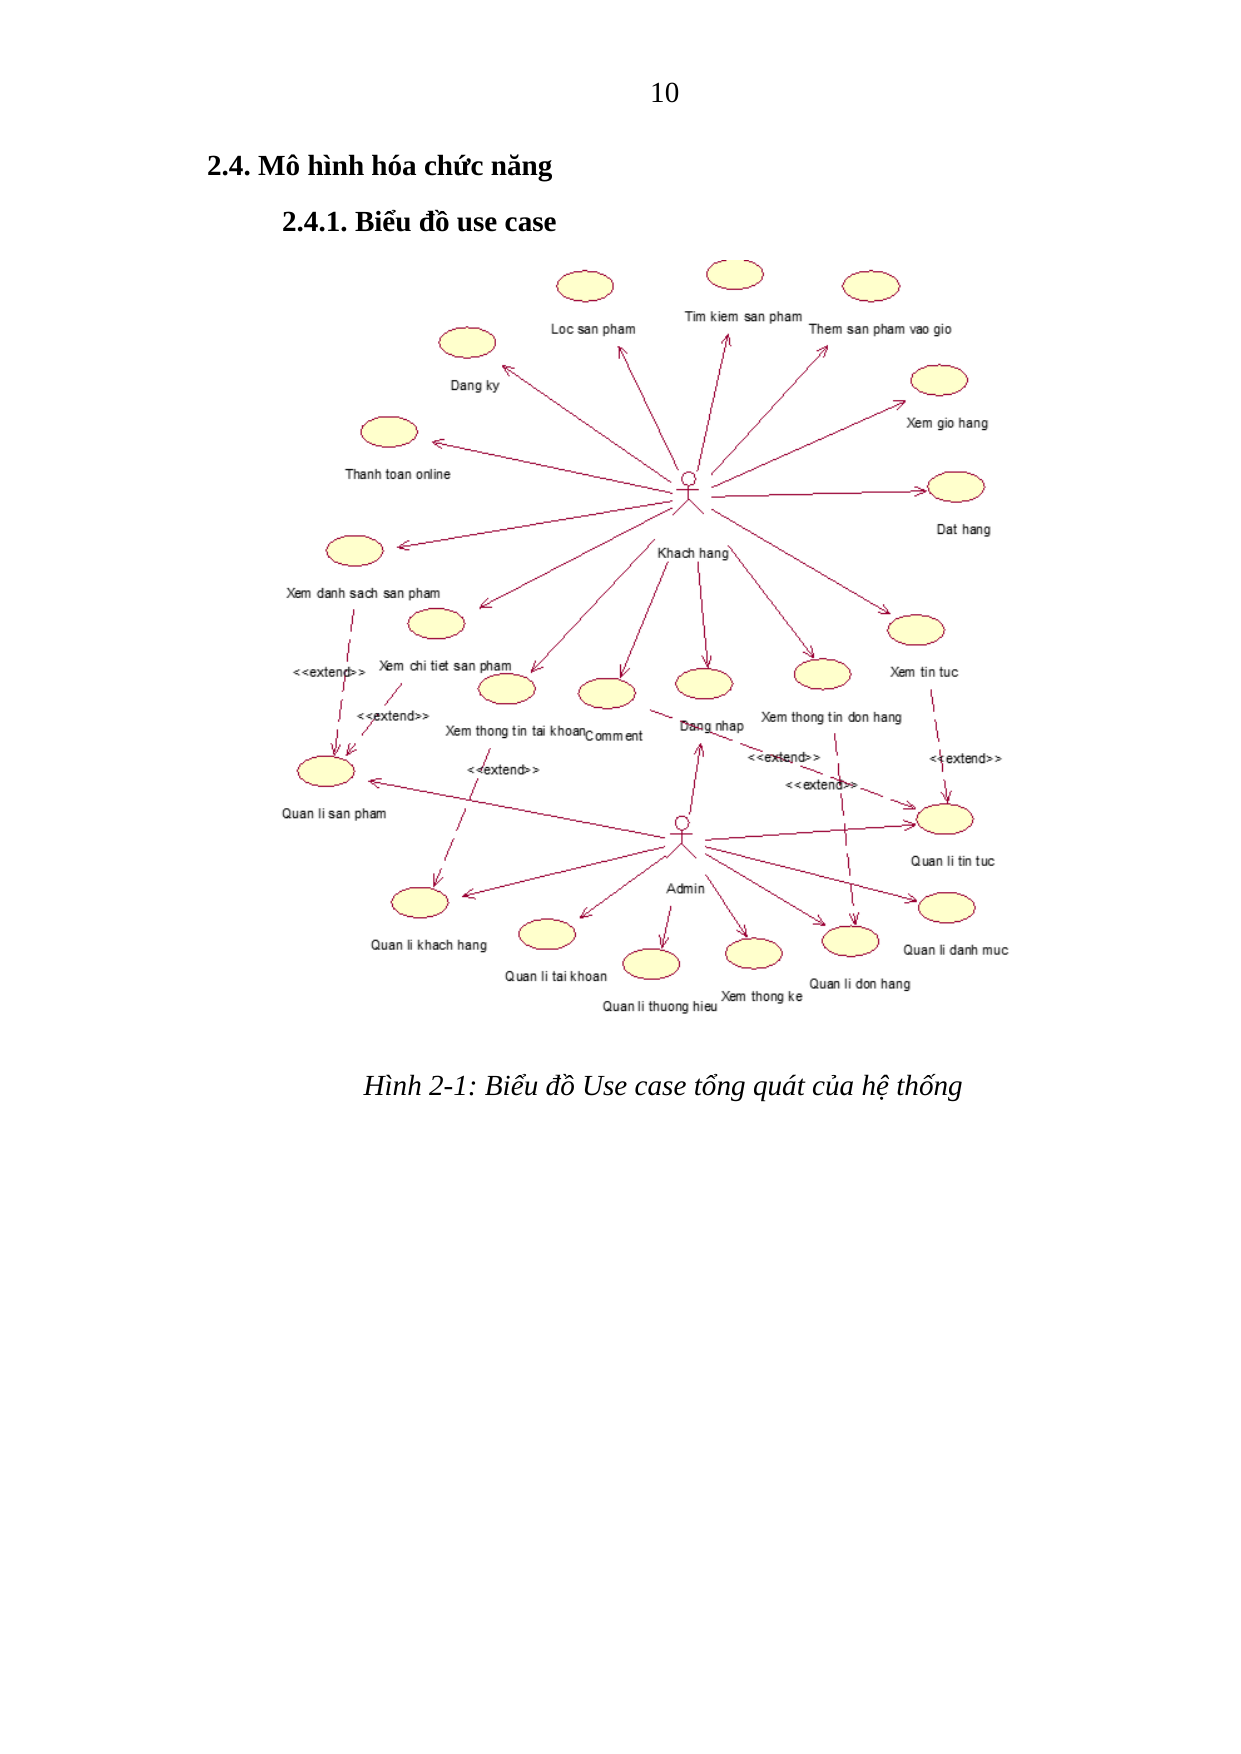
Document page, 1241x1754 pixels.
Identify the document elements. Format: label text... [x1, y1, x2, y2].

subtitle 2.4. Mô hình hóa chức năng [207, 148, 1122, 181]
picture [278, 260, 1050, 1045]
subtitle Hình 2-1: Biểu đồ Use case tổng quát của hệ thống [207, 1068, 1122, 1101]
subtitle 2.4.1. Biểu đồ use case [207, 204, 1122, 238]
